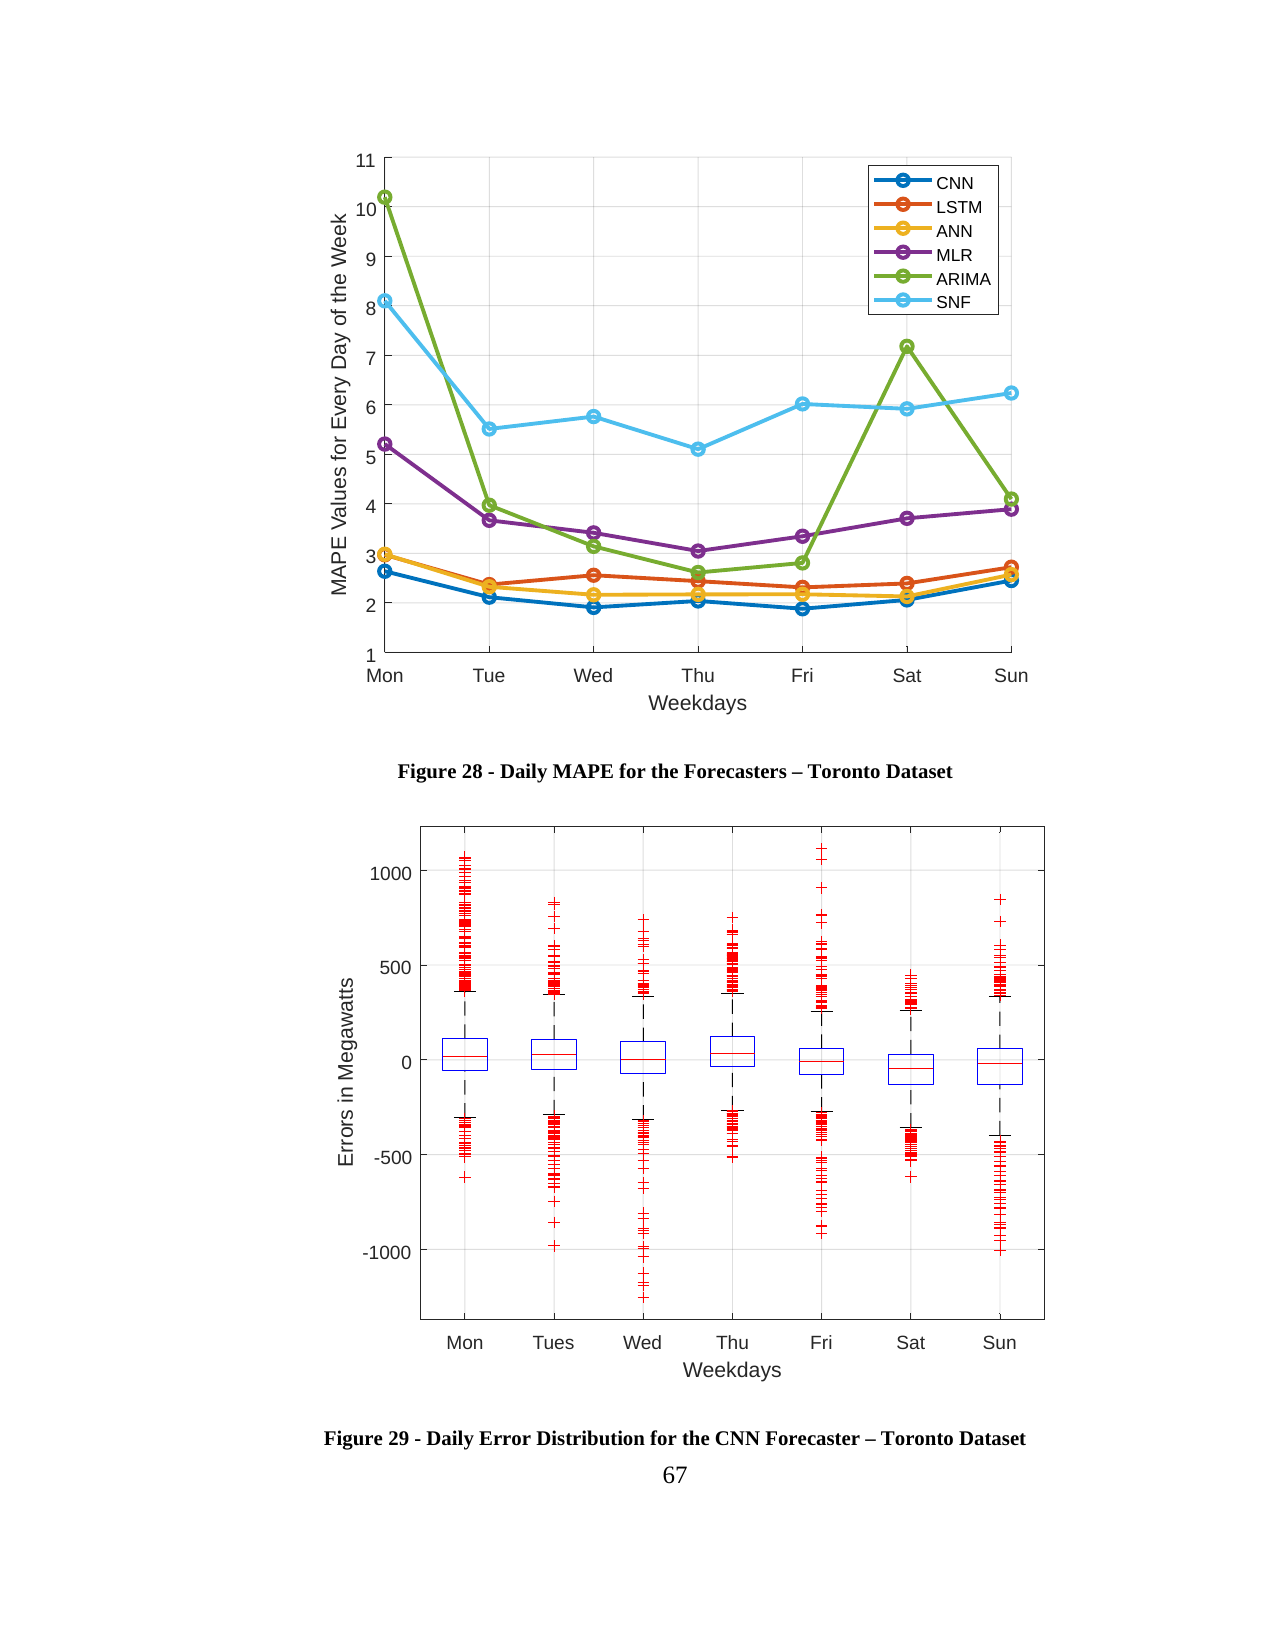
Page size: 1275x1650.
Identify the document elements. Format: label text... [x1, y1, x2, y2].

text Figure 28 - Daily MAPE for the Forecasters – Toronto Dataset [225, 759, 1125, 783]
text Figure 29 - Daily Error Distribution for the CNN Forecaster – Toronto Dataset [225, 1426, 1125, 1450]
